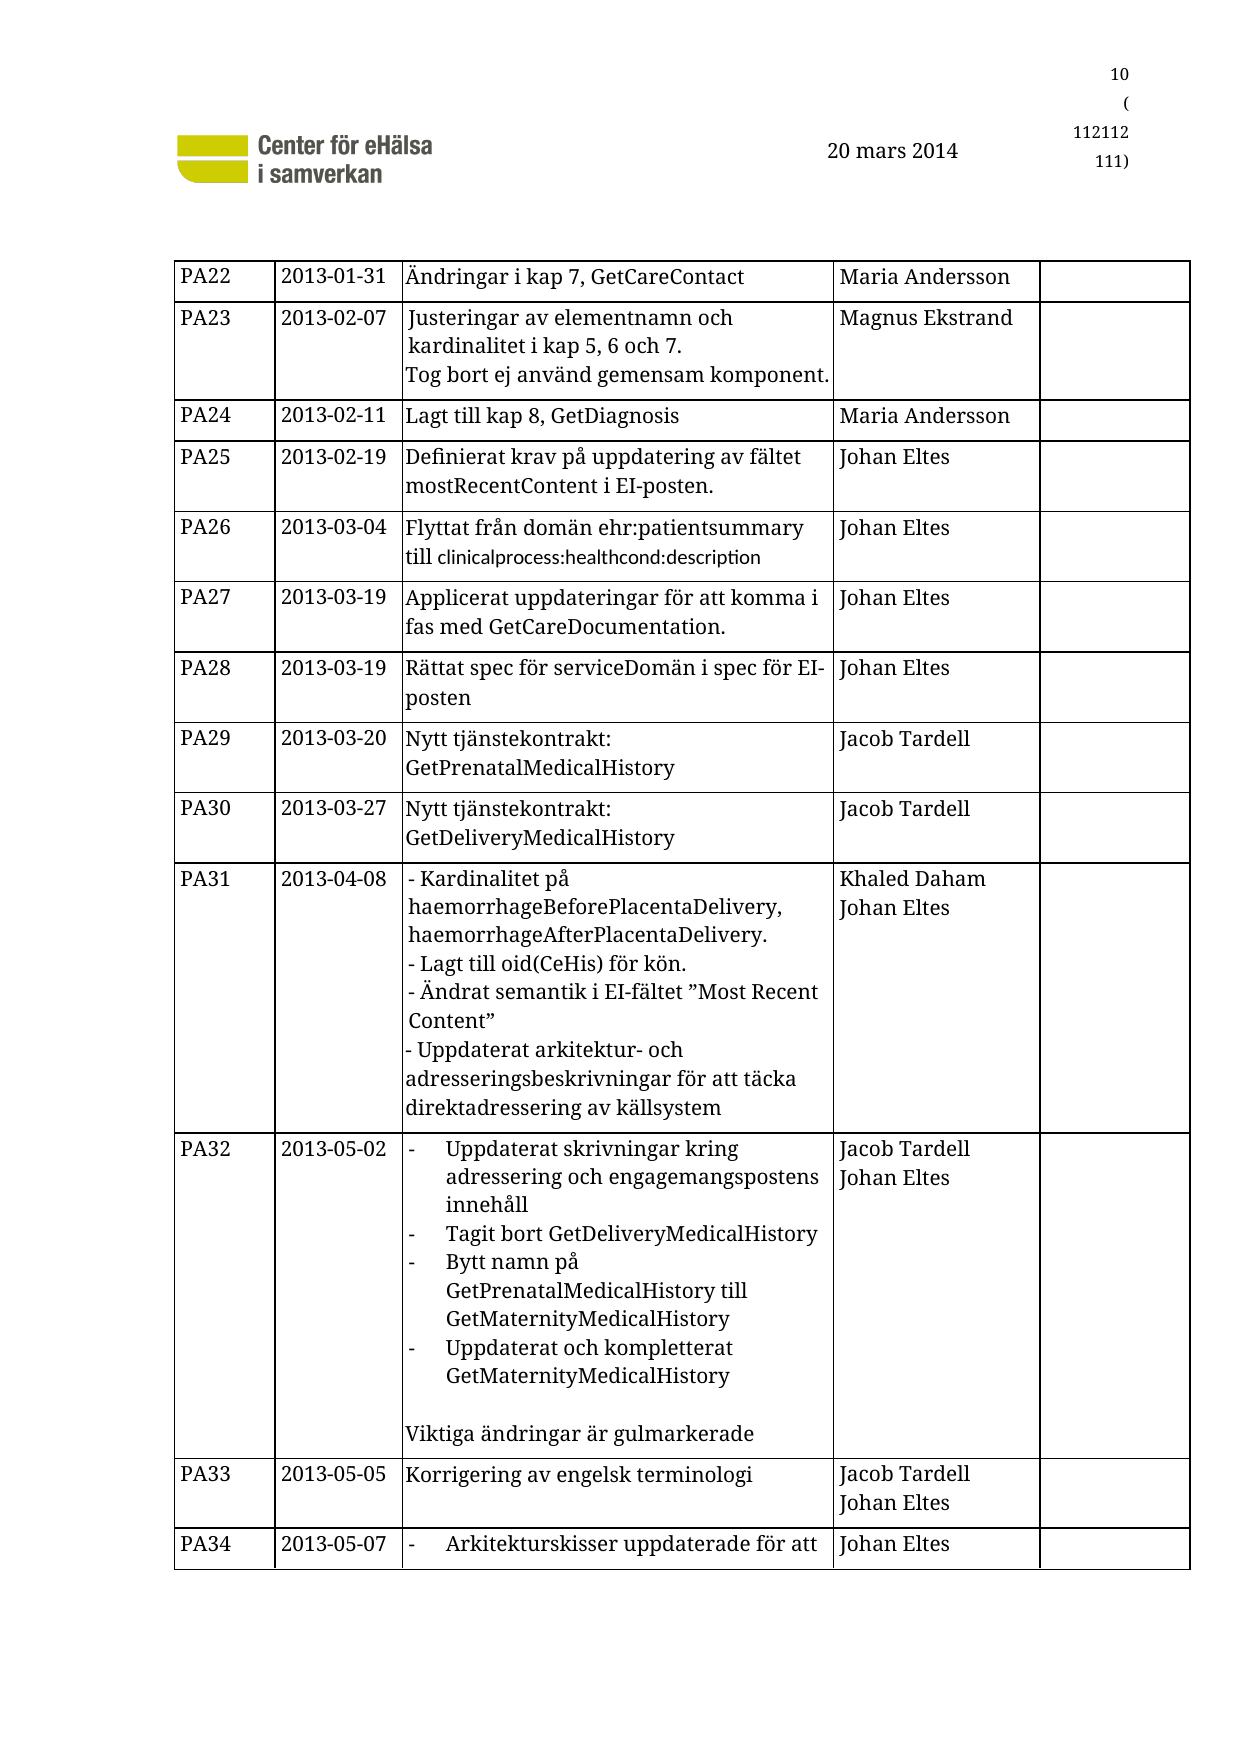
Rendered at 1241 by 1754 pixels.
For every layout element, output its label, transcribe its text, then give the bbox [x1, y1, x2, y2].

table_cell - Kardinalitet på haemorrhageBeforePlacentaDelivery, haemorrhageAfterPlacentaDelivery. - Lagt till oid(CeHis) för kön. - Ändrat semantik i EI-fältet ”Most Recent Content” - Uppdaterat arkitektur- och adresseringsbeskrivningar för att täcka direktadressering av källsystem [403, 864, 833, 1132]
table_cell [1041, 262, 1189, 301]
table_cell Nytt tjänstekontrakt: GetPrenatalMedicalHistory [403, 723, 833, 792]
table_cell Johan Eltes [834, 582, 1039, 651]
table_cell Applicerat uppdateringar för att komma i fas med GetCareDocumentation. [403, 582, 833, 651]
table_cell PA25 [175, 442, 274, 511]
table_cell 2013-02-19 [276, 442, 402, 511]
table_cell Definierat krav på uppdatering av fältet mostRecentContent i EI-posten. [403, 442, 833, 511]
table_cell [1041, 582, 1189, 651]
table_cell PA27 [175, 582, 274, 651]
table_cell Justeringar av elementnamn och kardinalitet i kap 5, 6 och 7. Tog bort ej använd gemensam komponent. [403, 303, 833, 399]
picture [177, 135, 432, 183]
table_cell Maria Andersson [834, 262, 1039, 301]
table_cell PA32 [175, 1134, 274, 1458]
table_cell 2013-02-07 [276, 303, 402, 399]
table_cell [1041, 864, 1189, 1132]
table_cell [1041, 442, 1189, 511]
table_cell 2013-03-19 [276, 653, 402, 721]
table_cell Jacob Tardell [834, 793, 1039, 862]
table_cell PA26 [175, 512, 274, 581]
table_cell Maria Andersson [834, 401, 1039, 440]
table_cell [1041, 512, 1189, 581]
table_cell PA24 [175, 401, 274, 440]
table_cell 2013-03-20 [276, 723, 402, 792]
table_cell Magnus Ekstrand [834, 303, 1039, 399]
table_cell 2013-01-31 [276, 262, 402, 301]
table_cell Korrigering av engelsk terminologi [403, 1459, 833, 1527]
table_cell 2013-04-08 [276, 864, 402, 1132]
table_cell PA22 [175, 262, 274, 301]
table_cell [1041, 1529, 1189, 1568]
table_cell Johan Eltes [834, 512, 1039, 581]
table_cell PA34 [175, 1529, 274, 1568]
table_cell 2013-05-02 [276, 1134, 402, 1458]
table_cell [1041, 303, 1189, 399]
table_cell 2013-05-07 [276, 1529, 402, 1568]
table_cell Johan Eltes [834, 442, 1039, 511]
table_cell 2013-03-19 [276, 582, 402, 651]
table_cell Johan Eltes [834, 653, 1039, 721]
table_cell [1041, 653, 1189, 721]
table_cell [1041, 793, 1189, 862]
table_cell [1041, 1134, 1189, 1458]
table_cell 2013-03-27 [276, 793, 402, 862]
table_cell Nytt tjänstekontrakt: GetDeliveryMedicalHistory [403, 793, 833, 862]
table_cell [1041, 1459, 1189, 1527]
table_cell Flyttat från domän ehr:patientsummary till clinicalprocess:healthcond:description [403, 512, 833, 581]
table_cell 2013-03-04 [276, 512, 402, 581]
table_cell PA23 [175, 303, 274, 399]
table_cell Khaled Daham Johan Eltes [834, 864, 1039, 1132]
table_cell [1041, 723, 1189, 792]
table_cell Jacob Tardell Johan Eltes [834, 1134, 1039, 1458]
table_cell Jacob Tardell Johan Eltes [834, 1459, 1039, 1527]
table_cell PA30 [175, 793, 274, 862]
table_cell PA28 [175, 653, 274, 721]
table_cell 2013-02-11 [276, 401, 402, 440]
table_cell Jacob Tardell [834, 723, 1039, 792]
table_cell Uppdaterat skrivningar kring adressering och engagemangspostens innehåll Tagit bort GetDeliveryMedicalHistory Bytt namn på GetPrenatalMedicalHistory till GetMaternityMedicalHistory Uppdaterat och kompletterat GetMaternityMedicalHistory Viktiga ändringar är gulmarkerade [403, 1134, 833, 1458]
table_cell 2013-05-05 [276, 1459, 402, 1527]
table_cell Ändringar i kap 7, GetCareContact [403, 262, 833, 301]
table_cell PA33 [175, 1459, 274, 1527]
table_cell PA29 [175, 723, 274, 792]
table_cell Lagt till kap 8, GetDiagnosis [403, 401, 833, 440]
table_cell PA31 [175, 864, 274, 1132]
table_cell Rättat spec för serviceDomän i spec för EI-posten [403, 653, 833, 721]
table_cell Johan Eltes [834, 1529, 1039, 1568]
table_cell [1041, 401, 1189, 440]
